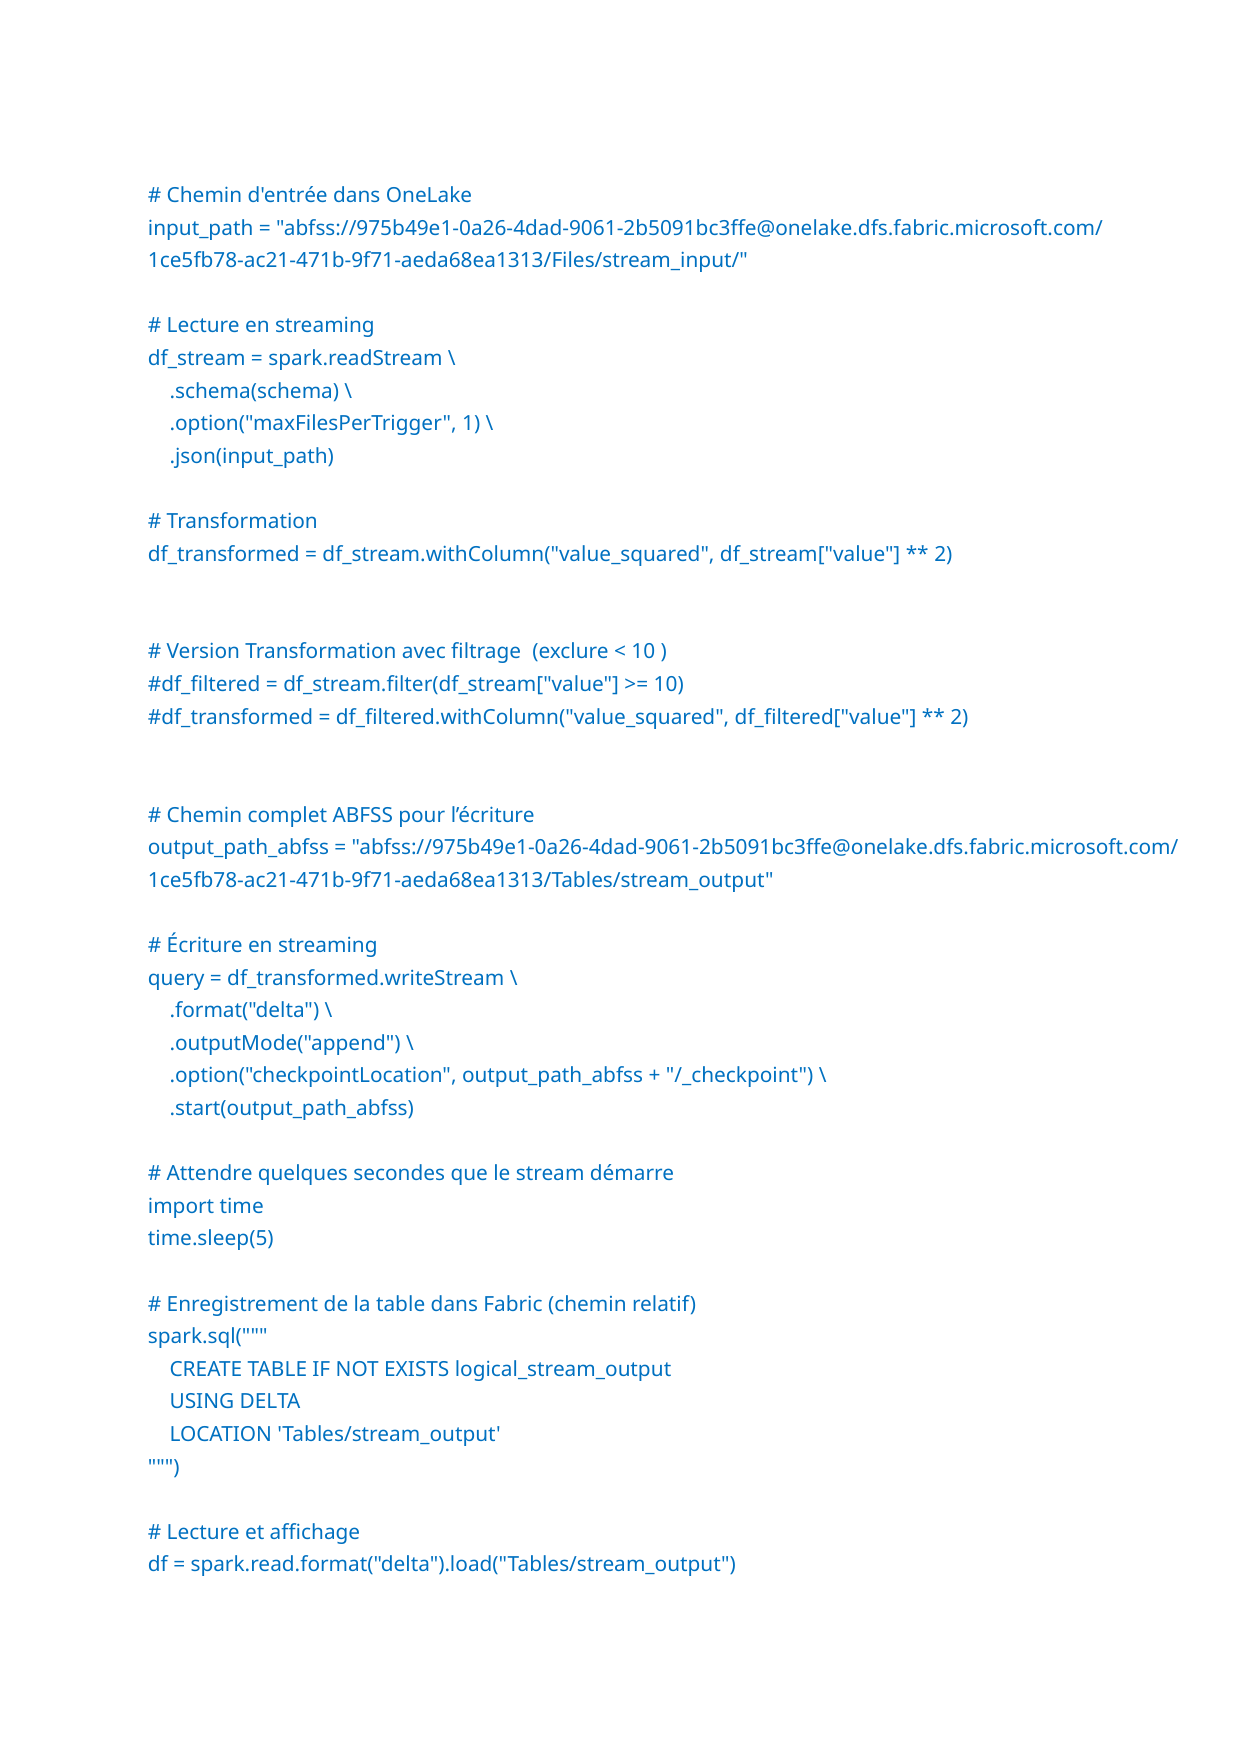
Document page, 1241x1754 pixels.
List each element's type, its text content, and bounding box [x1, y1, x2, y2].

text # Chemin d'entrée dans OneLake [148, 180, 1196, 209]
text #df_filtered = df_stream.filter(df_stream["value"] >= 10) [148, 669, 1196, 698]
text .schema(schema) \ [148, 376, 1196, 404]
text output_path_abfss = "abfss://975b49e1-0a26-4dad-9061-2b5091bc3ffe@onelake.dfs.fabric.microsoft.com/1ce5fb78-ac21-471b-9f71-aeda68ea1313/Tables/stream_output" [148, 832, 1196, 893]
text """) [148, 1452, 1196, 1480]
text query = df_transformed.writeStream \ [148, 963, 1196, 991]
text input_path = "abfss://975b49e1-0a26-4dad-9061-2b5091bc3ffe@onelake.dfs.fabric.microsoft.com/1ce5fb78-ac21-471b-9f71-aeda68ea1313/Files/stream_input/" [148, 213, 1196, 274]
text .option("maxFilesPerTrigger", 1) \ [148, 408, 1196, 437]
text df = spark.read.format("delta").load("Tables/stream_output") [148, 1549, 1196, 1578]
text CREATE TABLE IF NOT EXISTS logical_stream_output [148, 1354, 1196, 1382]
text USING DELTA [148, 1387, 1196, 1415]
text spark.sql(""" [148, 1321, 1196, 1350]
text .json(input_path) [148, 441, 1196, 469]
text # Enregistrement de la table dans Fabric (chemin relatif) [148, 1289, 1196, 1317]
text # Lecture en streaming [148, 311, 1196, 339]
text # Écriture en streaming [148, 930, 1196, 958]
text # Lecture et affichage [148, 1517, 1196, 1545]
text time.sleep(5) [148, 1223, 1196, 1252]
text # Version Transformation avec filtrage (exclure < 10 ) [148, 637, 1196, 665]
text LOCATION 'Tables/stream_output' [148, 1419, 1196, 1448]
text import time [148, 1191, 1196, 1219]
text .format("delta") \ [148, 995, 1196, 1024]
text #df_transformed = df_filtered.withColumn("value_squared", df_filtered["value"] ** 2) [148, 702, 1196, 730]
text .start(output_path_abfss) [148, 1093, 1196, 1122]
text # Chemin complet ABFSS pour l’écriture [148, 800, 1196, 828]
text # Attendre quelques secondes que le stream démarre [148, 1158, 1196, 1187]
text df_transformed = df_stream.withColumn("value_squared", df_stream["value"] ** 2) [148, 539, 1196, 567]
text .option("checkpointLocation", output_path_abfss + "/_checkpoint") \ [148, 1061, 1196, 1089]
text .outputMode("append") \ [148, 1028, 1196, 1056]
text # Transformation [148, 506, 1196, 535]
text df_stream = spark.readStream \ [148, 343, 1196, 372]
